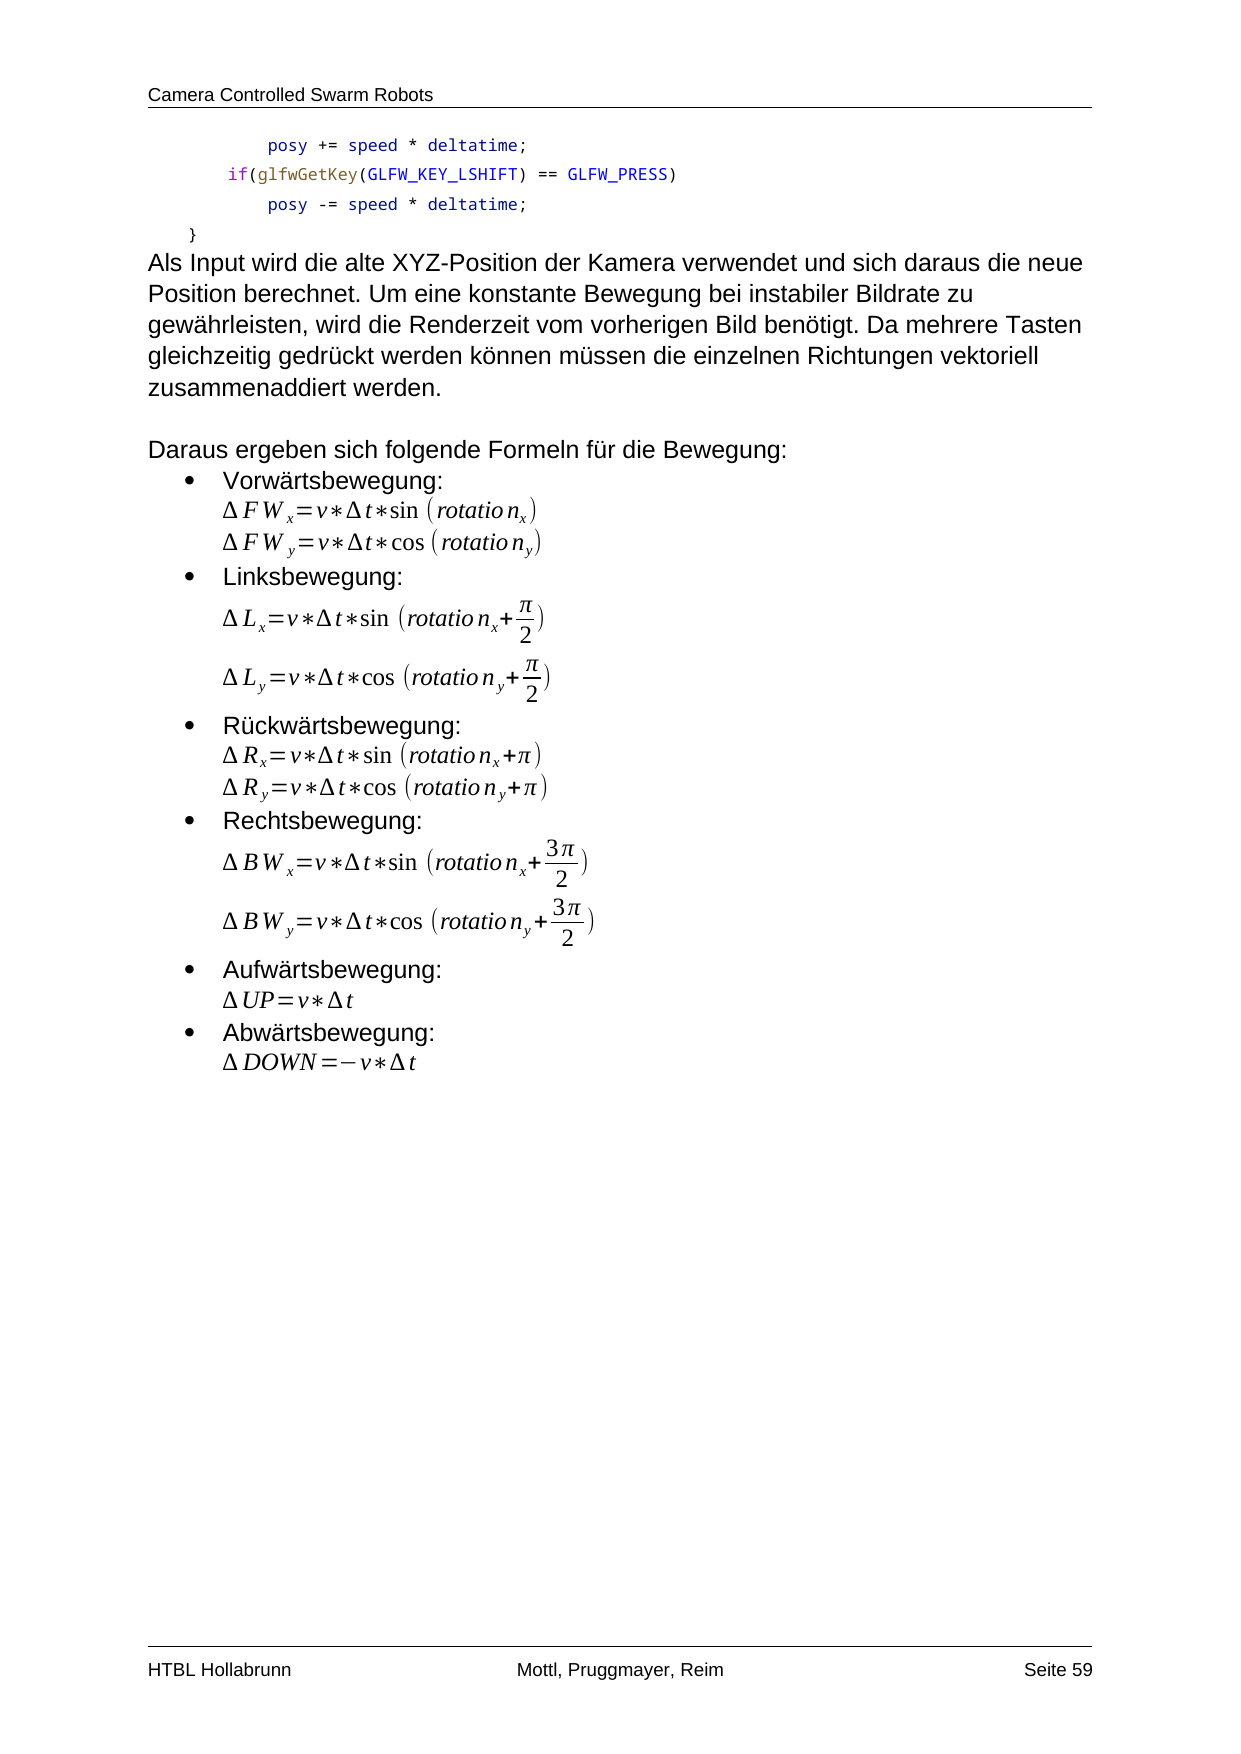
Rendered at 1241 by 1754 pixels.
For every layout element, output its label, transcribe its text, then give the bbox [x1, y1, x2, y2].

list Rückwärtsbewegung: [185, 708, 1092, 739]
list Rechtsbewegung: [185, 803, 1092, 835]
list Linksbewegung: [185, 559, 1092, 590]
list Abwärtsbewegung: [185, 1015, 1092, 1046]
text posy -= speed * deltatime; [148, 186, 1092, 215]
text posy += speed * deltatime; [148, 126, 1092, 156]
list Vorwärtsbewegung: [185, 464, 1092, 495]
text } [148, 215, 1092, 245]
list Aufwärtsbewegung: [185, 953, 1092, 984]
text Als Input wird die alte XYZ-Position der Kamera verwendet und sich daraus die neue Position berechnet. Um eine konstante Bewegung bei instabiler Bildrate zu gewährleisten, wird die Renderzeit vom vorherigen Bild benötigt. Da mehrere Tasten gleichzeitig gedrückt werden können müssen die einzelnen Richtungen vektoriell zusammenaddiert werden. [148, 245, 1092, 401]
text Daraus ergeben sich folgende Formeln für die Bewegung: [148, 433, 1092, 464]
text if(glfwGetKey(GLFW_KEY_LSHIFT) == GLFW_PRESS) [148, 156, 1092, 186]
